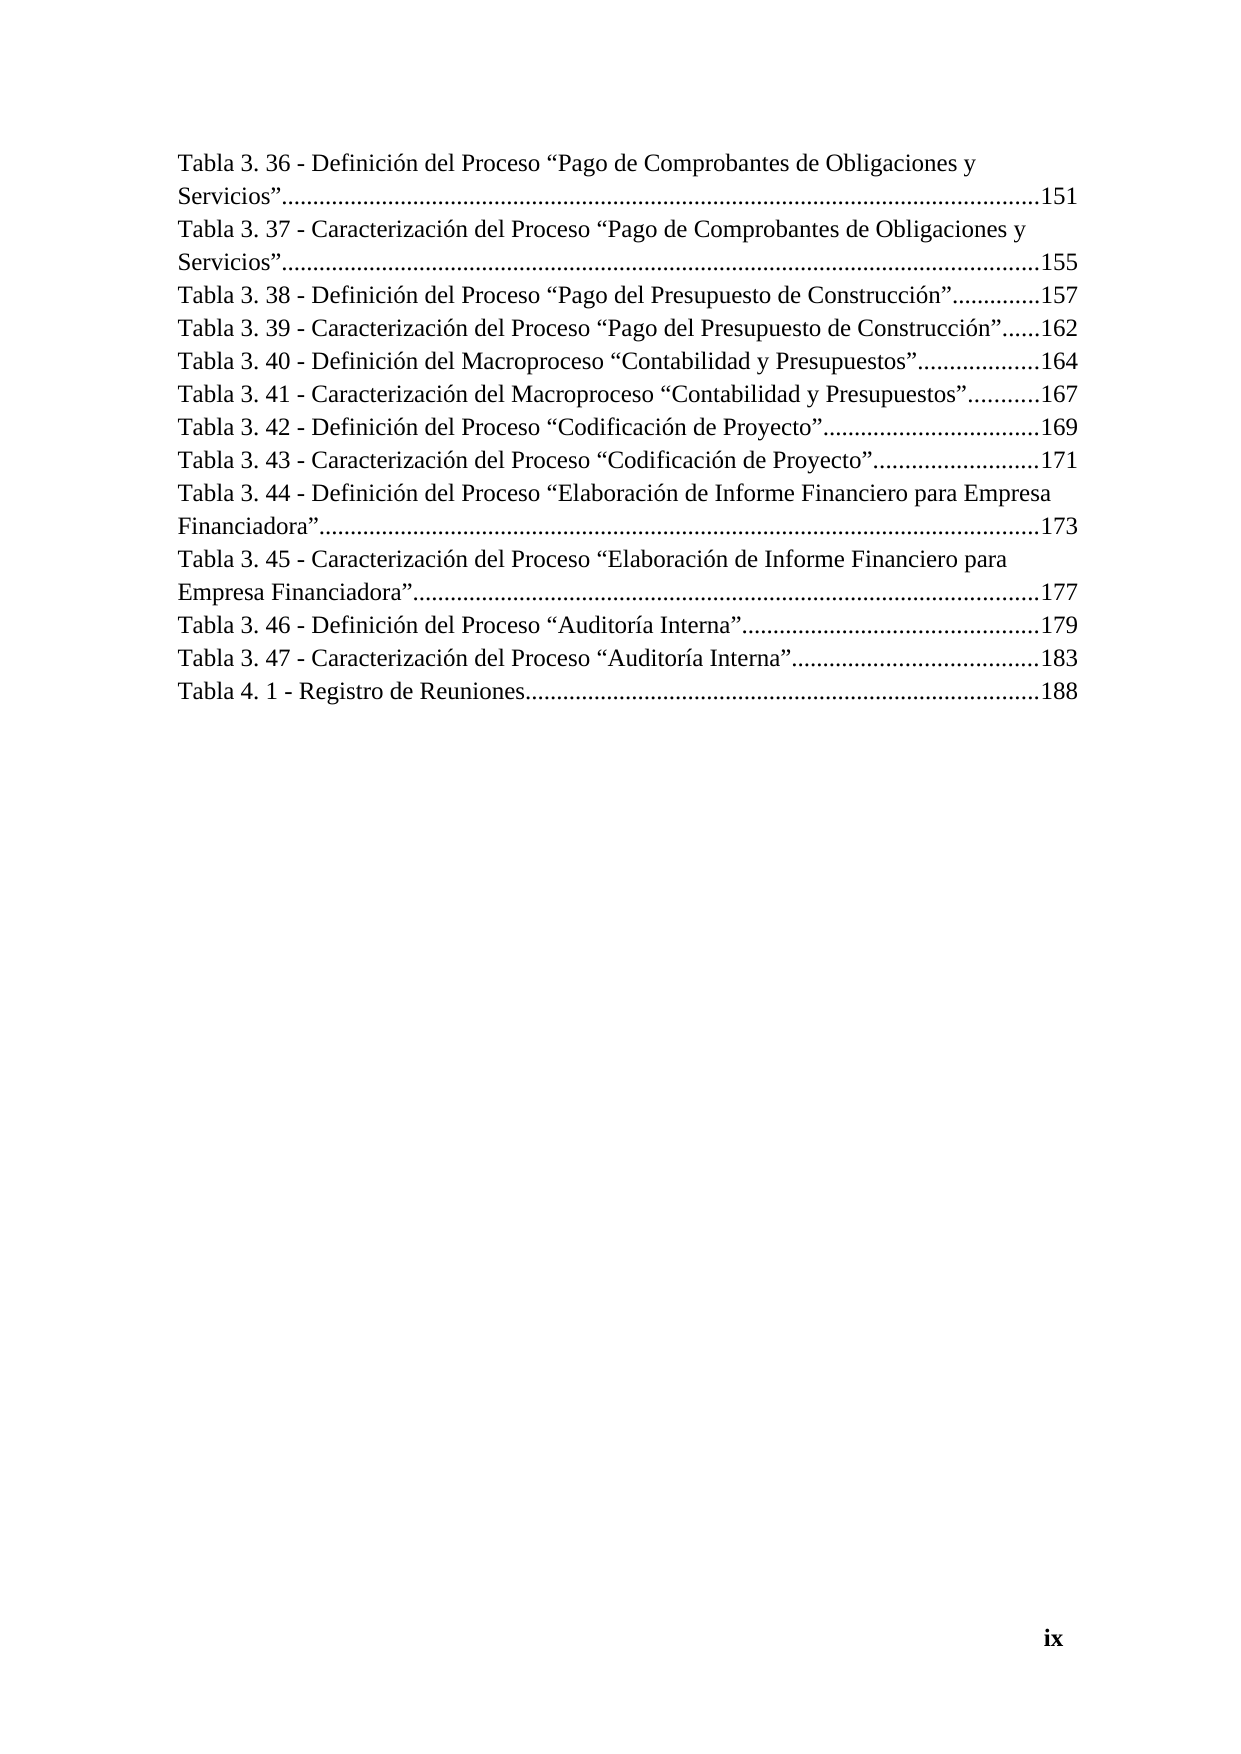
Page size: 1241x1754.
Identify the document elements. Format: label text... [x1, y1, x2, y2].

text Tabla 3. 41 - Caracterización del Macroproceso “Contabilidad y Presupuestos” 167 [177, 379, 1063, 408]
text Tabla 3. 39 - Caracterización del Proceso “Pago del Presupuesto de Construcción” 162 [177, 313, 1063, 342]
text Tabla 3. 47 - Caracterización del Proceso “Auditoría Interna” 183 [177, 643, 1063, 672]
text Tabla 4. 1 - Registro de Reuniones 188 [177, 676, 1063, 705]
text Tabla 3. 46 - Definición del Proceso “Auditoría Interna” 179 [177, 610, 1063, 639]
text Tabla 3. 42 - Definición del Proceso “Codificación de Proyecto” 169 [177, 412, 1063, 441]
text Tabla 3. 38 - Definición del Proceso “Pago del Presupuesto de Construcción” 157 [177, 280, 1063, 308]
text Tabla 3. 36 - Definición del Proceso “Pago de Comprobantes de Obligaciones y Servicios” 151 [177, 148, 1063, 209]
text Tabla 3. 40 - Definición del Macroproceso “Contabilidad y Presupuestos” 164 [177, 346, 1063, 374]
text Tabla 3. 43 - Caracterización del Proceso “Codificación de Proyecto” 171 [177, 445, 1063, 474]
text Tabla 3. 44 - Definición del Proceso “Elaboración de Informe Financiero para Empresa Financiadora” 173 [177, 478, 1063, 540]
text Tabla 3. 37 - Caracterización del Proceso “Pago de Comprobantes de Obligaciones y Servicios” 155 [177, 214, 1063, 276]
text Tabla 3. 45 - Caracterización del Proceso “Elaboración de Informe Financiero para Empresa Financiadora” 177 [177, 544, 1063, 606]
